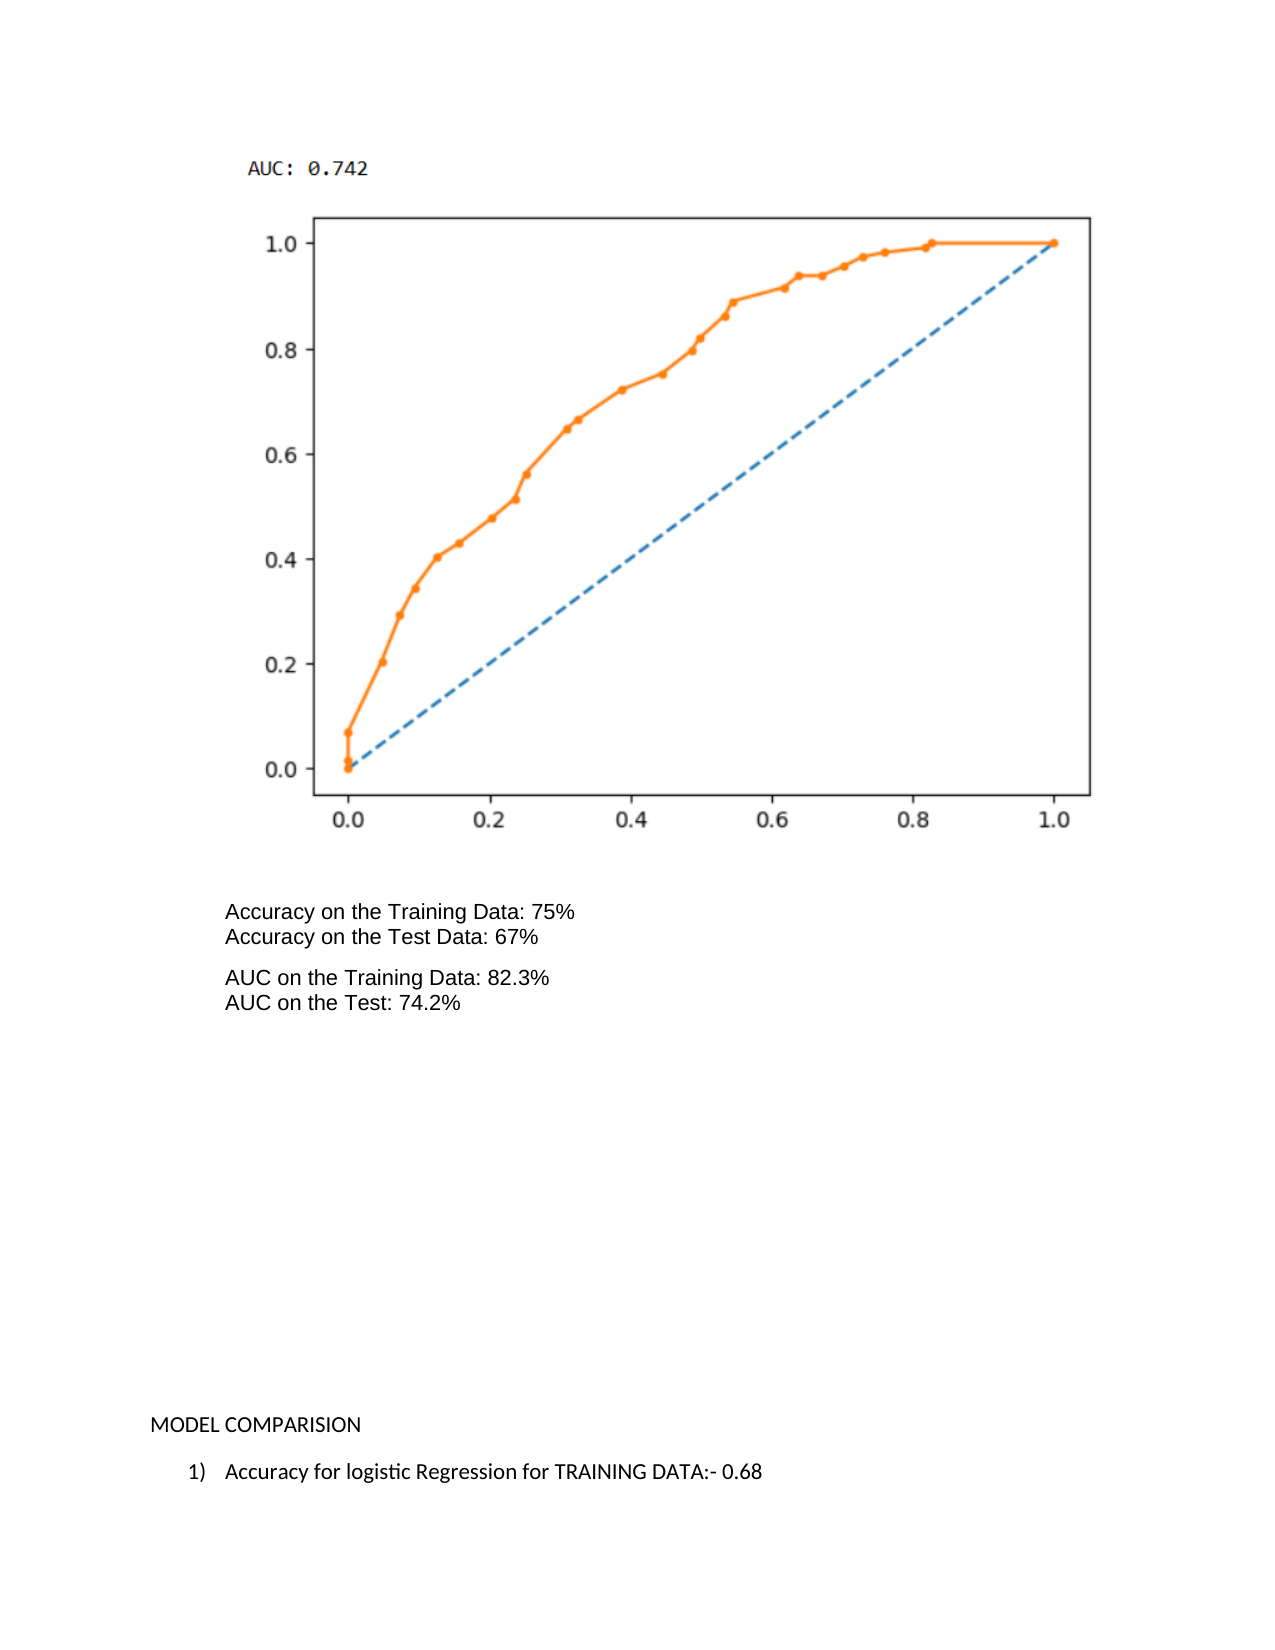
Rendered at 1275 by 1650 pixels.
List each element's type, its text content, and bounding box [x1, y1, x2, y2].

text Accuracy on the Training Data: 75% Accuracy on the Test Data: 67% [225, 899, 1125, 949]
text MODEL COMPARISION [150, 1410, 1125, 1438]
text AUC on the Training Data: 82.3% AUC on the Test: 74.2% [225, 965, 1125, 1016]
list Accuracy for logistic Regression for TRAINING DATA:- 0.68 [187, 1457, 1125, 1485]
picture [225, 150, 1146, 850]
